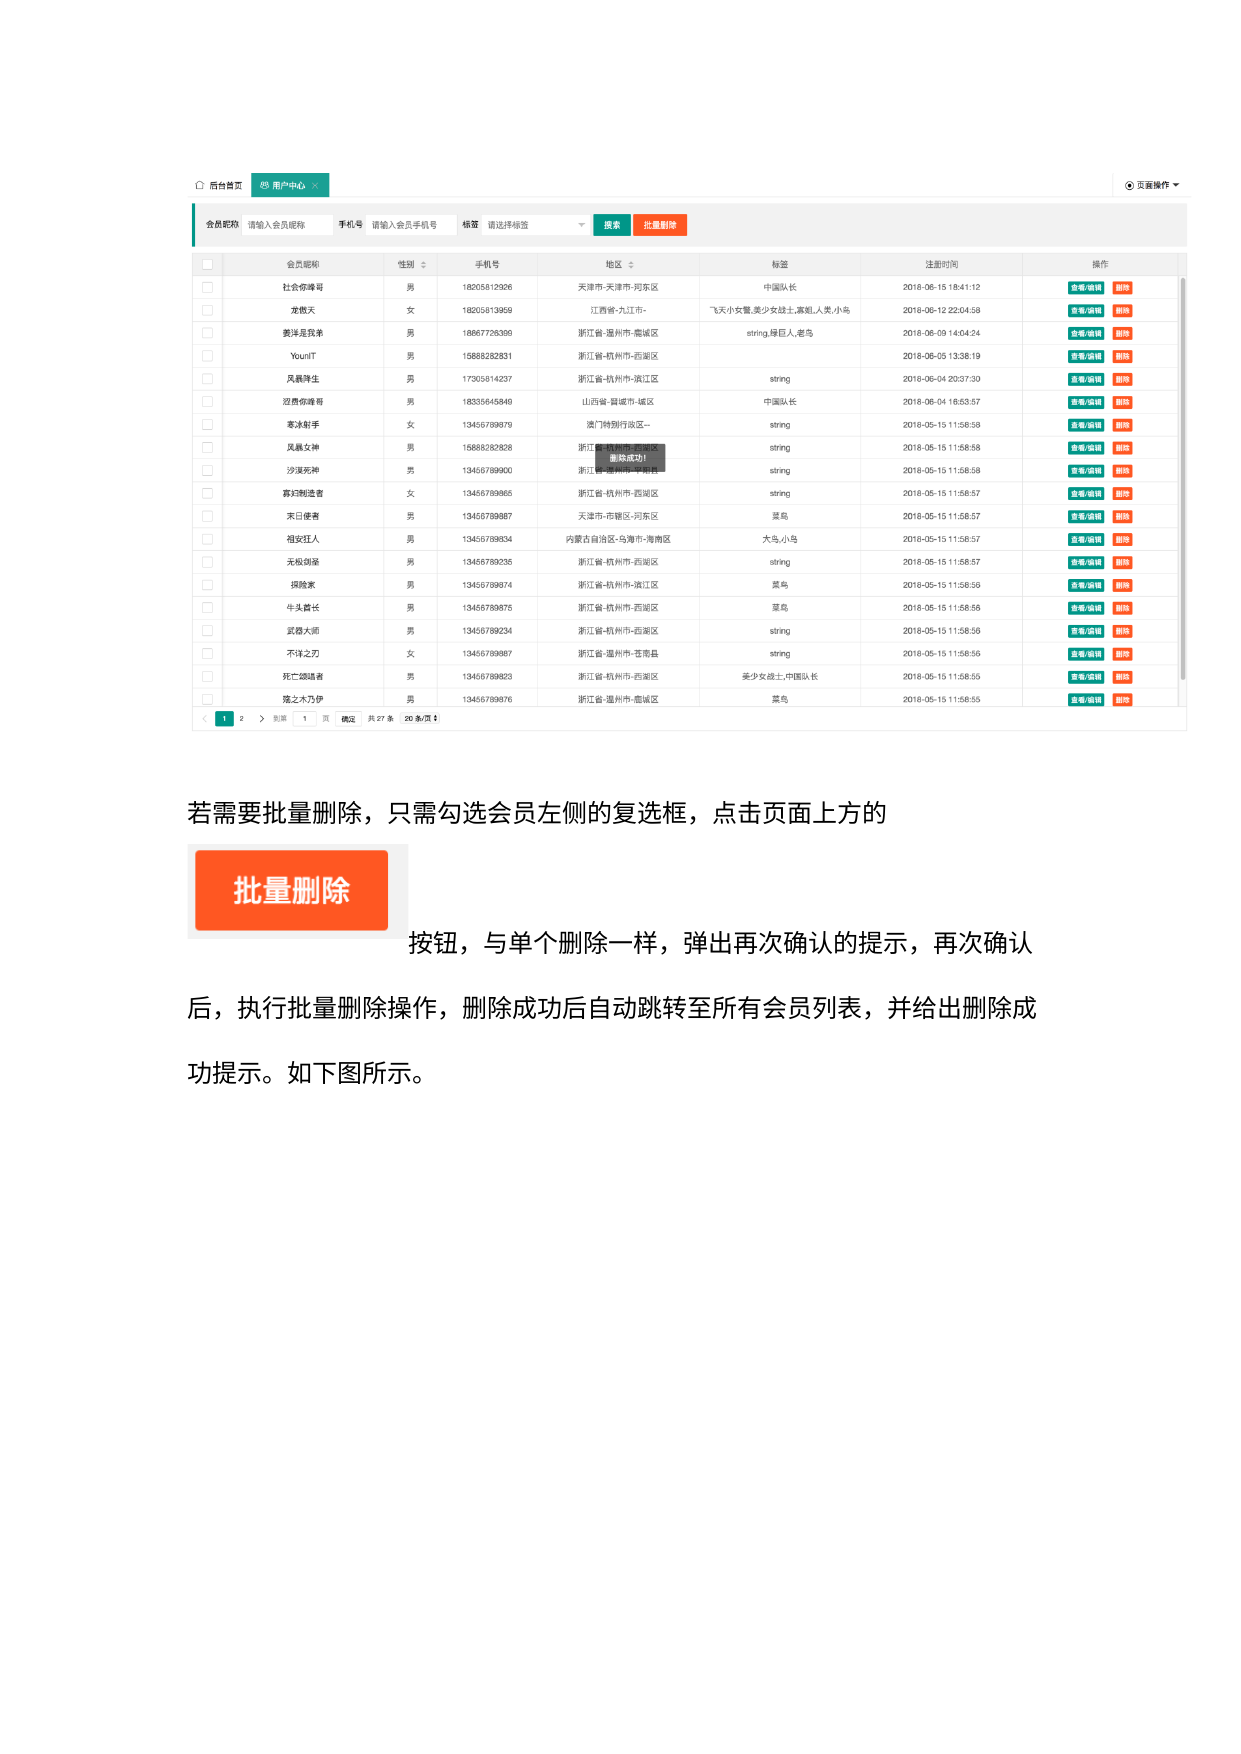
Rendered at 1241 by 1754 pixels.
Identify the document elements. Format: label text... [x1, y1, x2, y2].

picture [187, 173, 1192, 736]
text 若需要批量删除，只需勾选会员左侧的复选框，点击页面上方的按钮，与单个删除一样，弹出再次确认的提示，再次确认后，执行批量删除操作，删除成功后自动跳转至所有会员列表，并给出删除成功提示。如下图所示。 [187, 779, 1053, 1104]
picture [187, 844, 409, 939]
